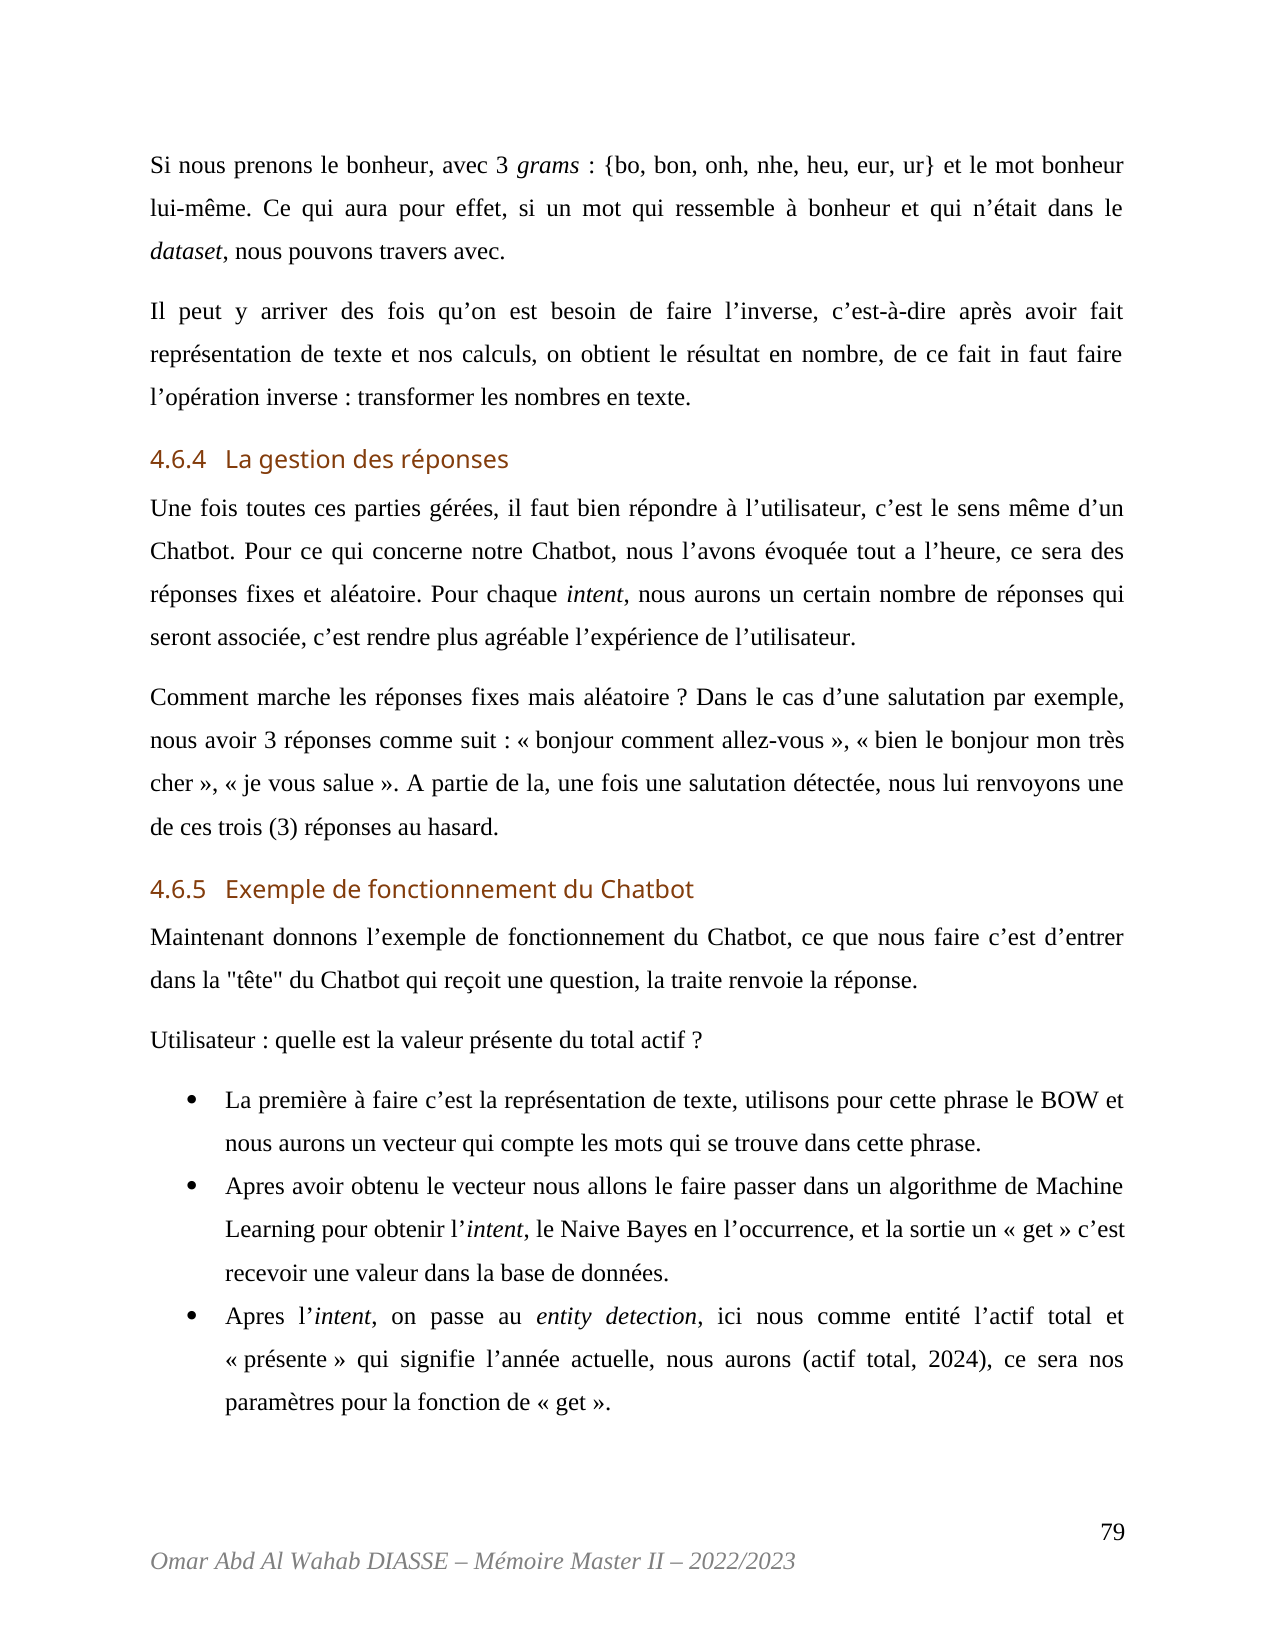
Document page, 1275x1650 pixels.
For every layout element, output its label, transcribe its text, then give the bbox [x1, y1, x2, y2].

subtitle Exemple de fonctionnement du Chatbot [150, 871, 1125, 906]
text Il peut y arriver des fois qu’on est besoin de faire l’inverse, c’est-à-dire après avoir fait représentation de texte et nos calculs, on obtient le résultat en nombre, de ce fait in faut faire l’opération inverse : transformer les nombres en texte. [150, 296, 1125, 411]
text Maintenant donnons l’exemple de fonctionnement du Chatbot, ce que nous faire c’est d’entrer dans la "tête" du Chatbot qui reçoit une question, la traite renvoie la réponse. [150, 922, 1125, 994]
list La première à faire c’est la représentation de texte, utilisons pour cette phrase le BOW et nous aurons un vecteur qui compte les mots qui se trouve dans cette phrase. [187, 1085, 1125, 1157]
text Comment marche les réponses fixes mais aléatoire ? Dans le cas d’une salutation par exemple, nous avoir 3 réponses comme suit : « bonjour comment allez-vous », « bien le bonjour mon très cher », « je vous salue ». A partie de la, une fois une salutation détectée, nous lui renvoyons une de ces trois (3) réponses au hasard. [150, 682, 1125, 840]
list Apres l’intent, on passe au entity detection, ici nous comme entité l’actif total et « présente » qui signifie l’année actuelle, nous aurons (actif total, 2024), ce sera nos paramètres pour la fonction de « get ». [187, 1301, 1125, 1416]
subtitle La gestion des réponses [150, 442, 1125, 476]
list Apres avoir obtenu le vecteur nous allons le faire passer dans un algorithme de Machine Learning pour obtenir l’intent, le Naive Bayes en l’occurrence, et la sortie un « get » c’est recevoir une valeur dans la base de données. [187, 1171, 1125, 1286]
text Une fois toutes ces parties gérées, il faut bien répondre à l’utilisateur, c’est le sens même d’un Chatbot. Pour ce qui concerne notre Chatbot, nous l’avons évoquée tout a l’heure, ce sera des réponses fixes et aléatoire. Pour chaque intent, nous aurons un certain nombre de réponses qui seront associée, c’est rendre plus agréable l’expérience de l’utilisateur. [150, 493, 1125, 651]
text Si nous prenons le bonheur, avec 3 grams : {bo, bon, onh, nhe, heu, eur, ur} et le mot bonheur lui-même. Ce qui aura pour effet, si un mot qui ressemble à bonheur et qui n’était dans le dataset, nous pouvons travers avec. [150, 150, 1125, 265]
text Utilisateur : quelle est la valeur présente du total actif ? [150, 1025, 1125, 1054]
